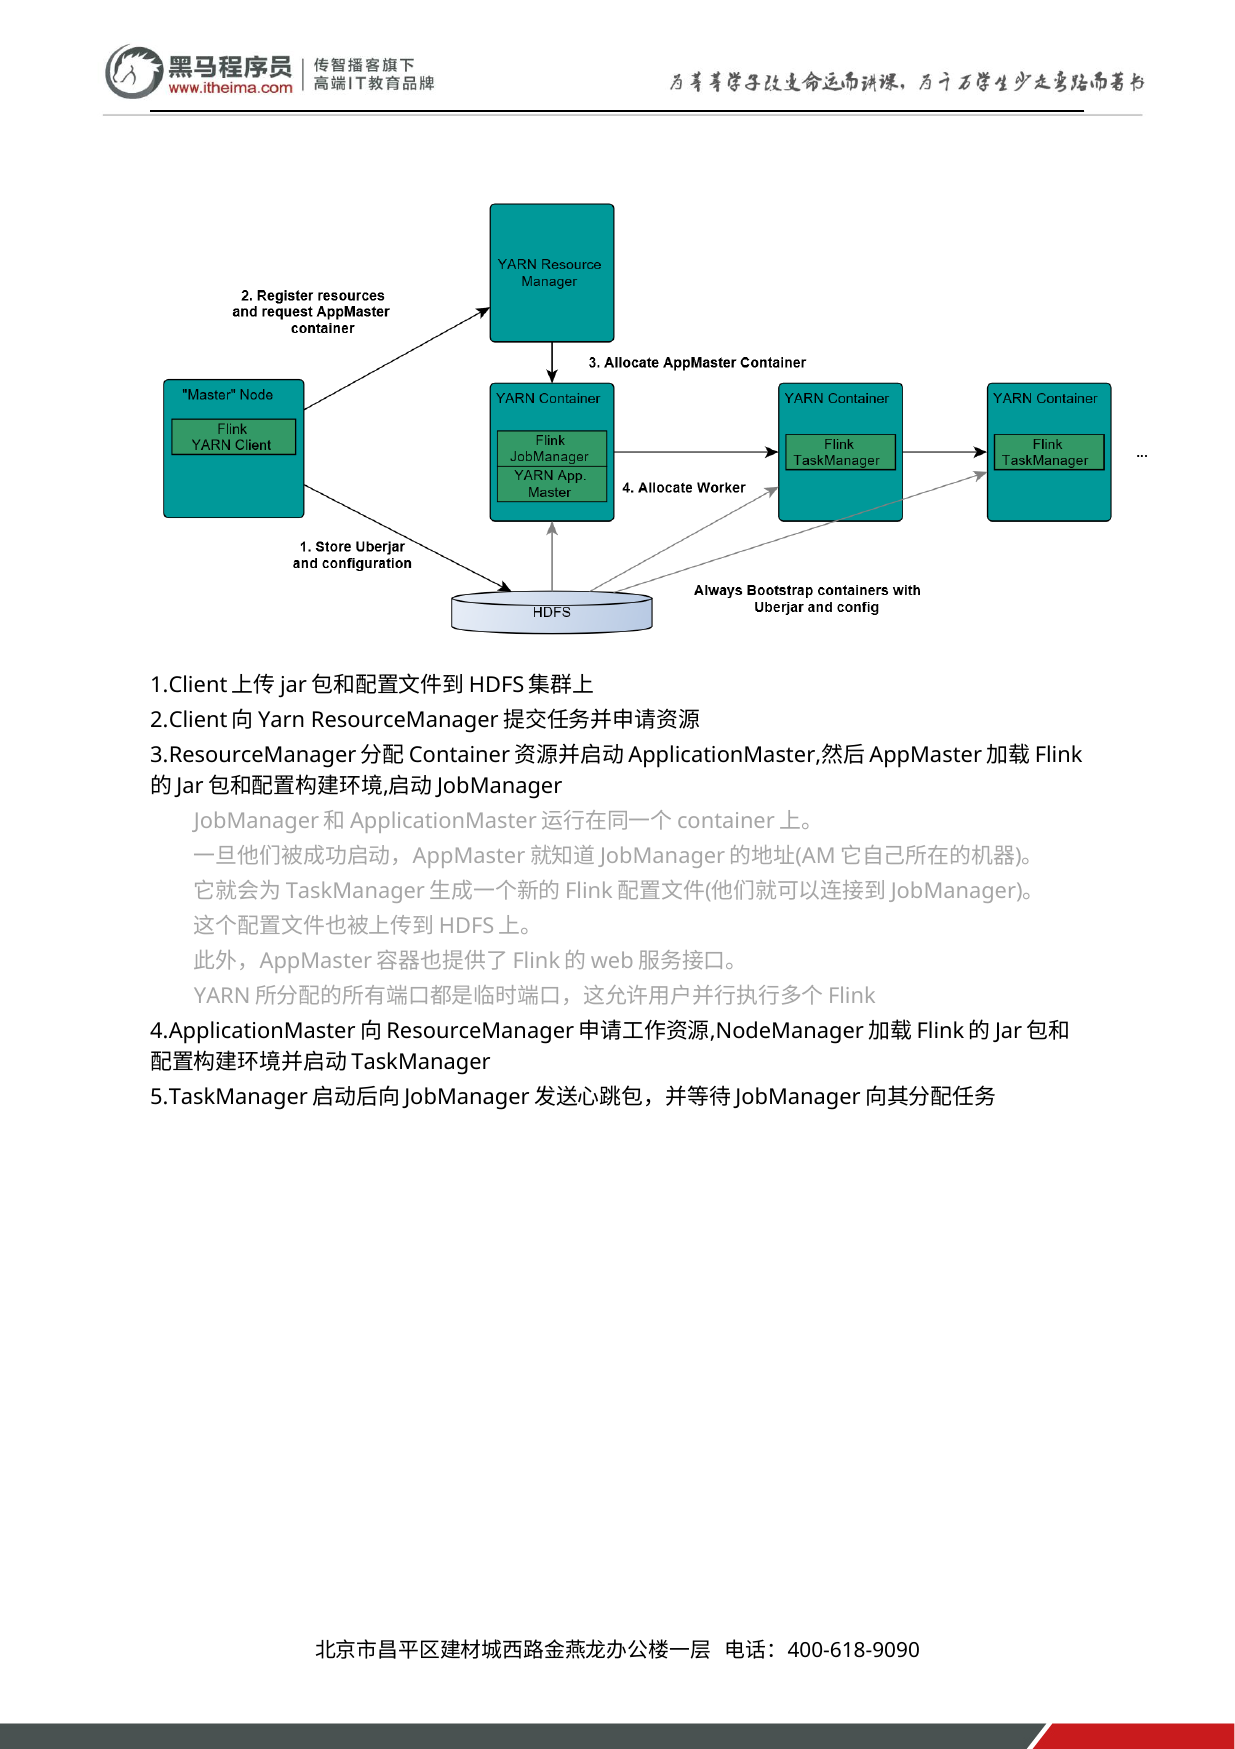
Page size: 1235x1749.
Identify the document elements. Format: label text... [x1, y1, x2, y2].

list 它就会为TaskManager生成一个新的Flink配置文件(他们就可以连接到JobManager)。 [194, 873, 1084, 905]
list 3.ResourceManager分配Container资源并启动ApplicationMaster,然后AppMaster加载Flink的Jar包和配置构建环境,启动JobManager [150, 737, 1084, 800]
list 1.Client上传jar包和配置文件到HDFS集群上 [150, 667, 1084, 698]
list 4.ApplicationMaster向ResourceManager申请工作资源,NodeManager加载Flink的Jar包和配置构建环境并启动TaskManager [150, 1013, 1084, 1076]
list 5.TaskManager启动后向JobManager发送心跳包，并等待JobManager向其分配任务 [150, 1079, 1084, 1111]
list 一旦他们被成功启动，AppMaster就知道JobManager的地址(AM它自己所在的机器)。 [194, 838, 1084, 870]
list 此外，AppMaster容器也提供了Flink的web服务接口。 [194, 943, 1084, 974]
list 2.Client向Yarn ResourceManager提交任务并申请资源 [150, 702, 1084, 733]
picture [0, 0, 1235, 123]
picture [0, 1664, 1235, 1749]
picture [150, 191, 1159, 648]
list YARN所分配的所有端口都是临时端口，这允许用户并行执行多个Flink [194, 978, 1084, 1009]
list 这个配置文件也被上传到HDFS上。 [194, 908, 1084, 940]
list JobManager和ApplicationMaster运行在同一个container上。 [194, 803, 1084, 835]
